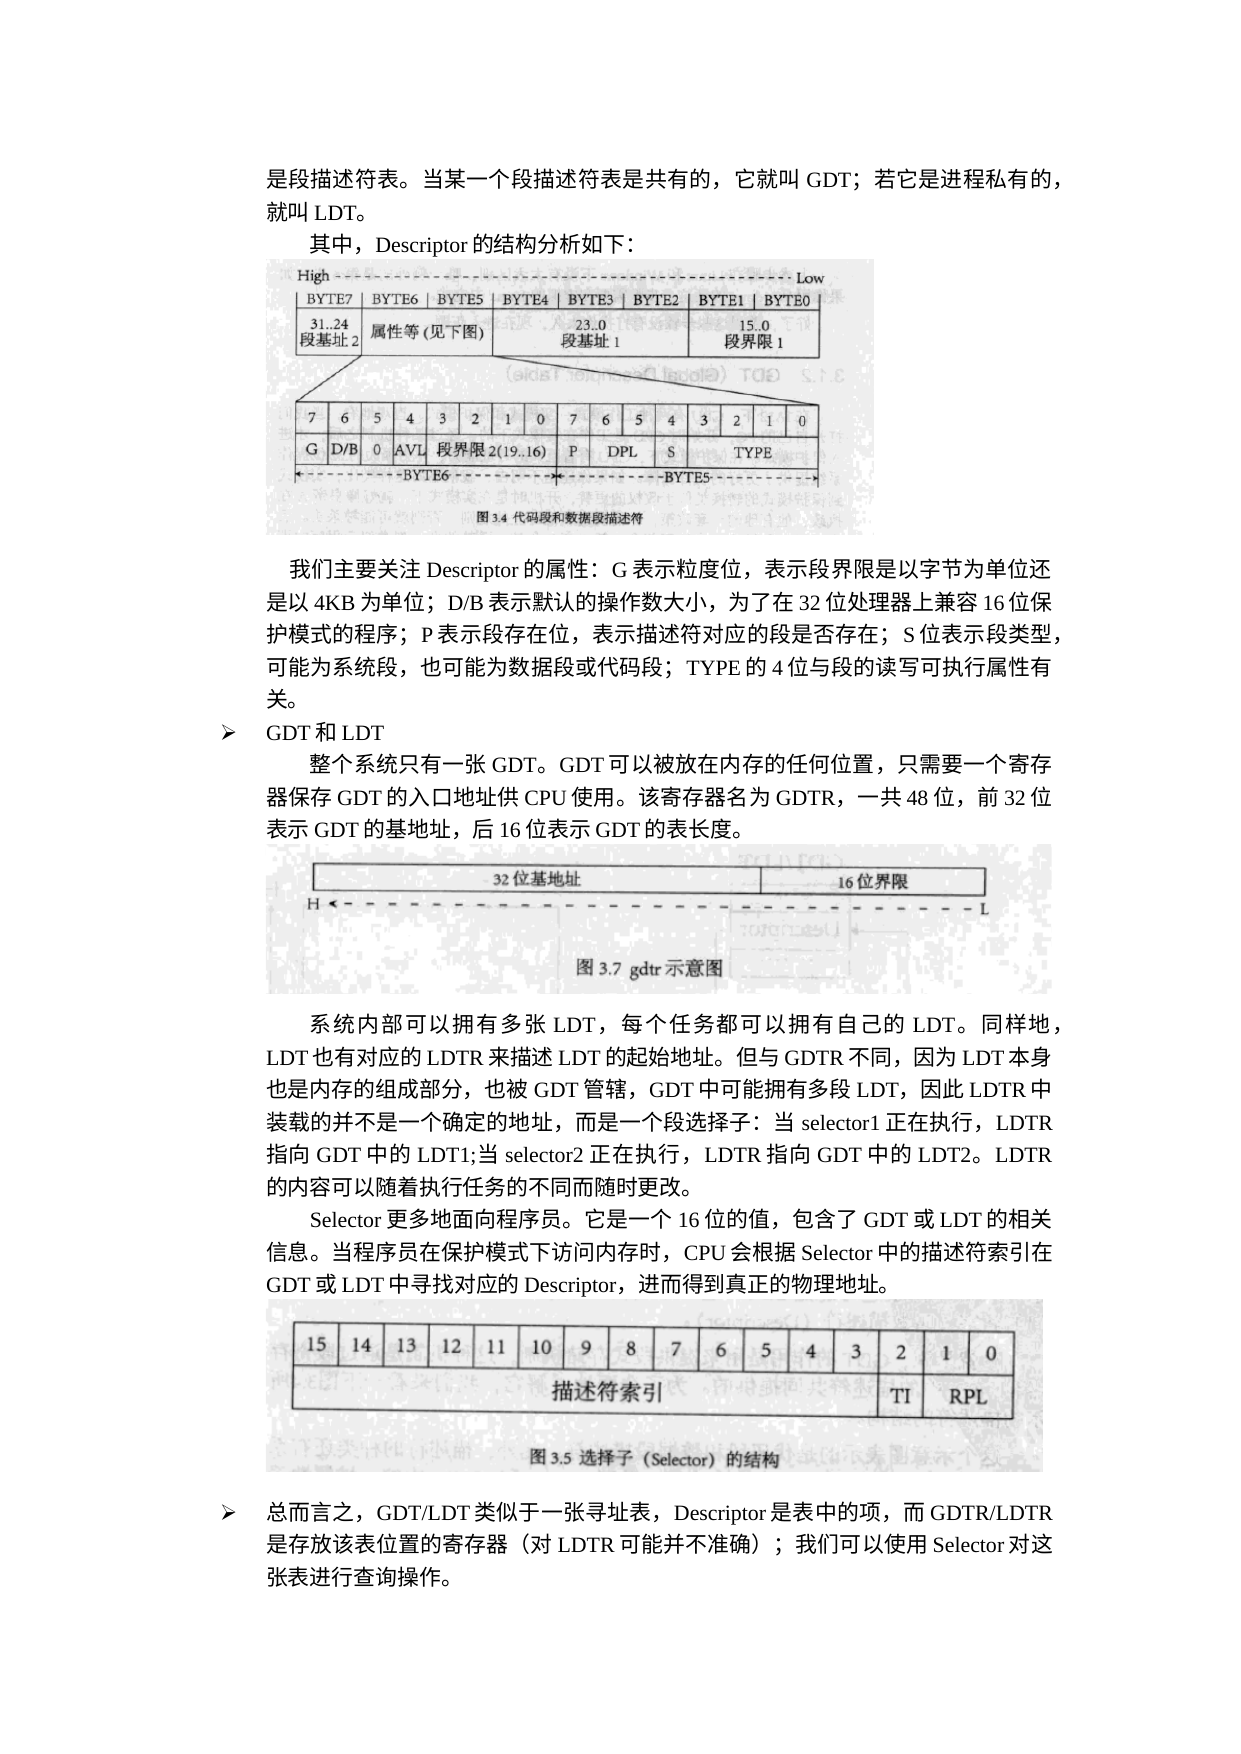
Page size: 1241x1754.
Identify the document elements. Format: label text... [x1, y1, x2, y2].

list 我们主要关注Descriptor的属性：G表示粒度位，表示段界限是以字节为单位还是以4KB为单位；D/B表示默认的操作数大小，为了在32位处理器上兼容16位保护模式的程序；P表示段存在位，表示描述符对应的段是否存在；S位表示段类型，可能为系统段，也可能为数据段或代码段；TYPE的4位与段的读写可执行属性有关。 [266, 552, 1053, 714]
list 其中，Descriptor的结构分析如下： [266, 227, 1053, 259]
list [266, 162, 1053, 227]
list GDT和LDT [220, 714, 1053, 747]
list 整个系统只有一张GDT。GDT可以被放在内存的任何位置，只需要一个寄存器保存GDT的入口地址供CPU使用。该寄存器名为GDTR，一共48位，前32位表示GDT的基地址，后16位表示GDT的表长度。 [266, 747, 1053, 844]
list 系统内部可以拥有多张LDT，每个任务都可以拥有自己的LDT。同样地，LDT也有对应的LDTR来描述LDT的起始地址。但与GDTR不同，因为LDT本身也是内存的组成部分，也被GDT管辖，GDT中可能拥有多段LDT，因此LDTR中装载的并不是一个确定的地址，而是一个段选择子：当selector1正在执行，LDTR指向GDT中的LDT1;当selector2正在执行，LDTR指向GDT中的LDT2。LDTR的内容可以随着执行任务的不同而随时更改。 [266, 1007, 1053, 1202]
picture [265, 844, 1052, 994]
picture [265, 259, 874, 535]
list Selector更多地面向程序员。它是一个16位的值，包含了GDT或LDT的相关信息。当程序员在保护模式下访问内存时，CPU会根据Selector中的描述符索引在GDT或LDT中寻找对应的Descriptor，进而得到真正的物理地址。 [266, 1202, 1053, 1299]
picture [265, 1299, 1043, 1472]
list 总而言之，GDT/LDT类似于一张寻址表，Descriptor是表中的项，而GDTR/LDTR是存放该表位置的寄存器（对LDTR可能并不准确）；我们可以使用Selector对这张表进行查询操作。 [220, 1494, 1053, 1592]
